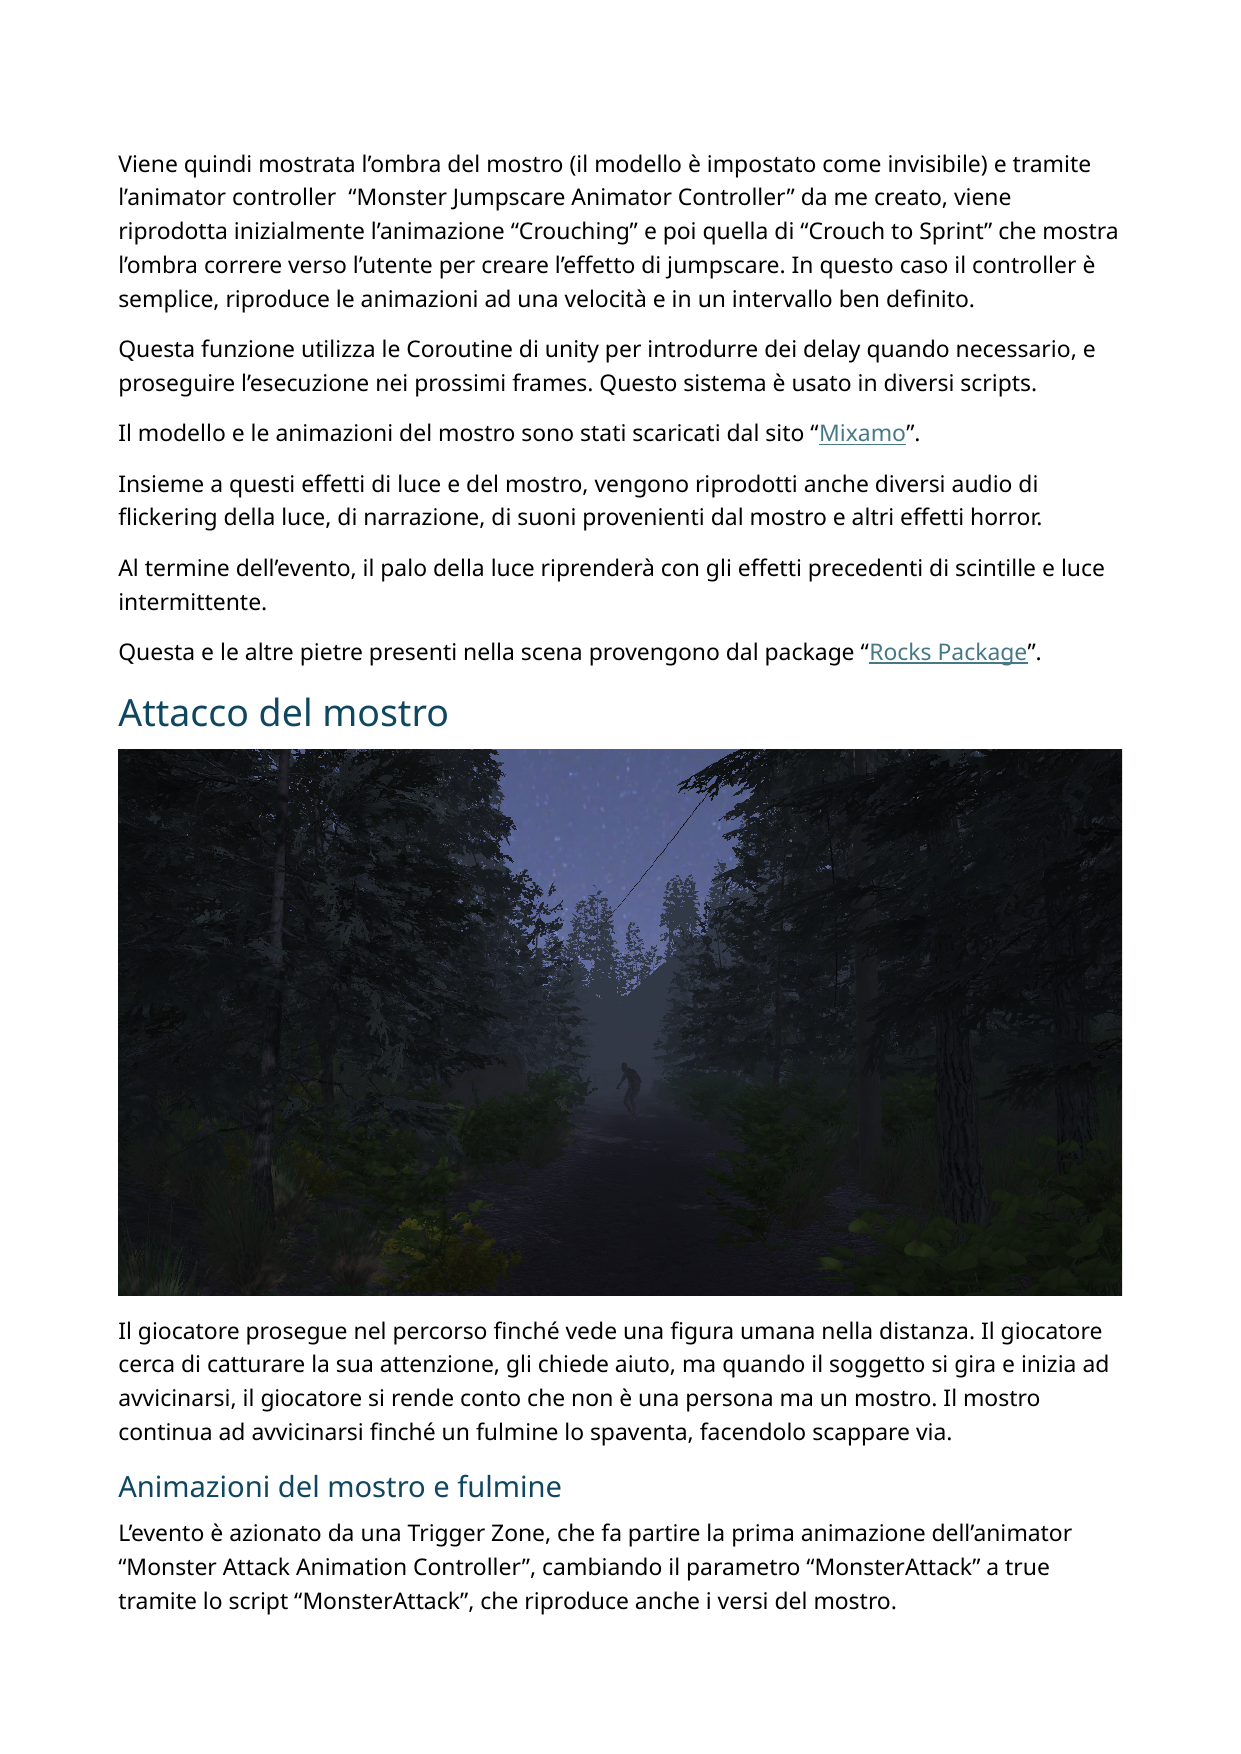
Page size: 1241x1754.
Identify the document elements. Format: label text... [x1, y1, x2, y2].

picture [118, 749, 1123, 1296]
text Insieme a questi effetti di luce e del mostro, vengono riprodotti anche diversi audio di flickering della luce, di narrazione, di suoni provenienti dal mostro e altri effetti horror. [118, 468, 1122, 533]
text Questa e le altre pietre presenti nella scena provengono dal package “Rocks Package”. [118, 636, 1122, 667]
text Viene quindi mostrata l’ombra del mostro (il modello è impostato come invisibile) e tramite l’animator controller “Monster Jumpscare Animator Controller” da me creato, viene riprodotta inizialmente l’animazione “Crouching” e poi quella di “Crouch to Sprint” che mostra l’ombra correre verso l’utente per creare l’effetto di jumpscare. In questo caso il controller è semplice, riproduce le animazioni ad una velocità e in un intervallo ben definito. [118, 148, 1122, 314]
text L’evento è azionato da una Trigger Zone, che fa partire la prima animazione dell’animator “Monster Attack Animation Controller”, cambiando il parametro “MonsterAttack” a true tramite lo script “MonsterAttack”, che riproduce anche i versi del mostro. [118, 1517, 1122, 1616]
text Al termine dell’evento, il palo della luce riprenderà con gli effetti precedenti di scintille e luce intermittente. [118, 552, 1122, 617]
text Questa funzione utilizza le Coroutine di unity per introdurre dei delay quando necessario, e proseguire l’esecuzione nei prossimi frames. Questo sistema è usato in diversi scripts. [118, 333, 1122, 398]
text Il modello e le animazioni del mostro sono stati scaricati dal sito “Mixamo”. [118, 417, 1122, 448]
subtitle Animazioni del mostro e fulmine [118, 1466, 1122, 1506]
subtitle Attacco del mostro [118, 686, 1122, 737]
text Il giocatore prosegue nel percorso finché vede una figura umana nella distanza. Il giocatore cerca di catturare la sua attenzione, gli chiede aiuto, ma quando il soggetto si gira e inizia ad avvicinarsi, il giocatore si rende conto che non è una persona ma un mostro. Il mostro continua ad avvicinarsi finché un fulmine lo spaventa, facendolo scappare via. [118, 1314, 1122, 1447]
